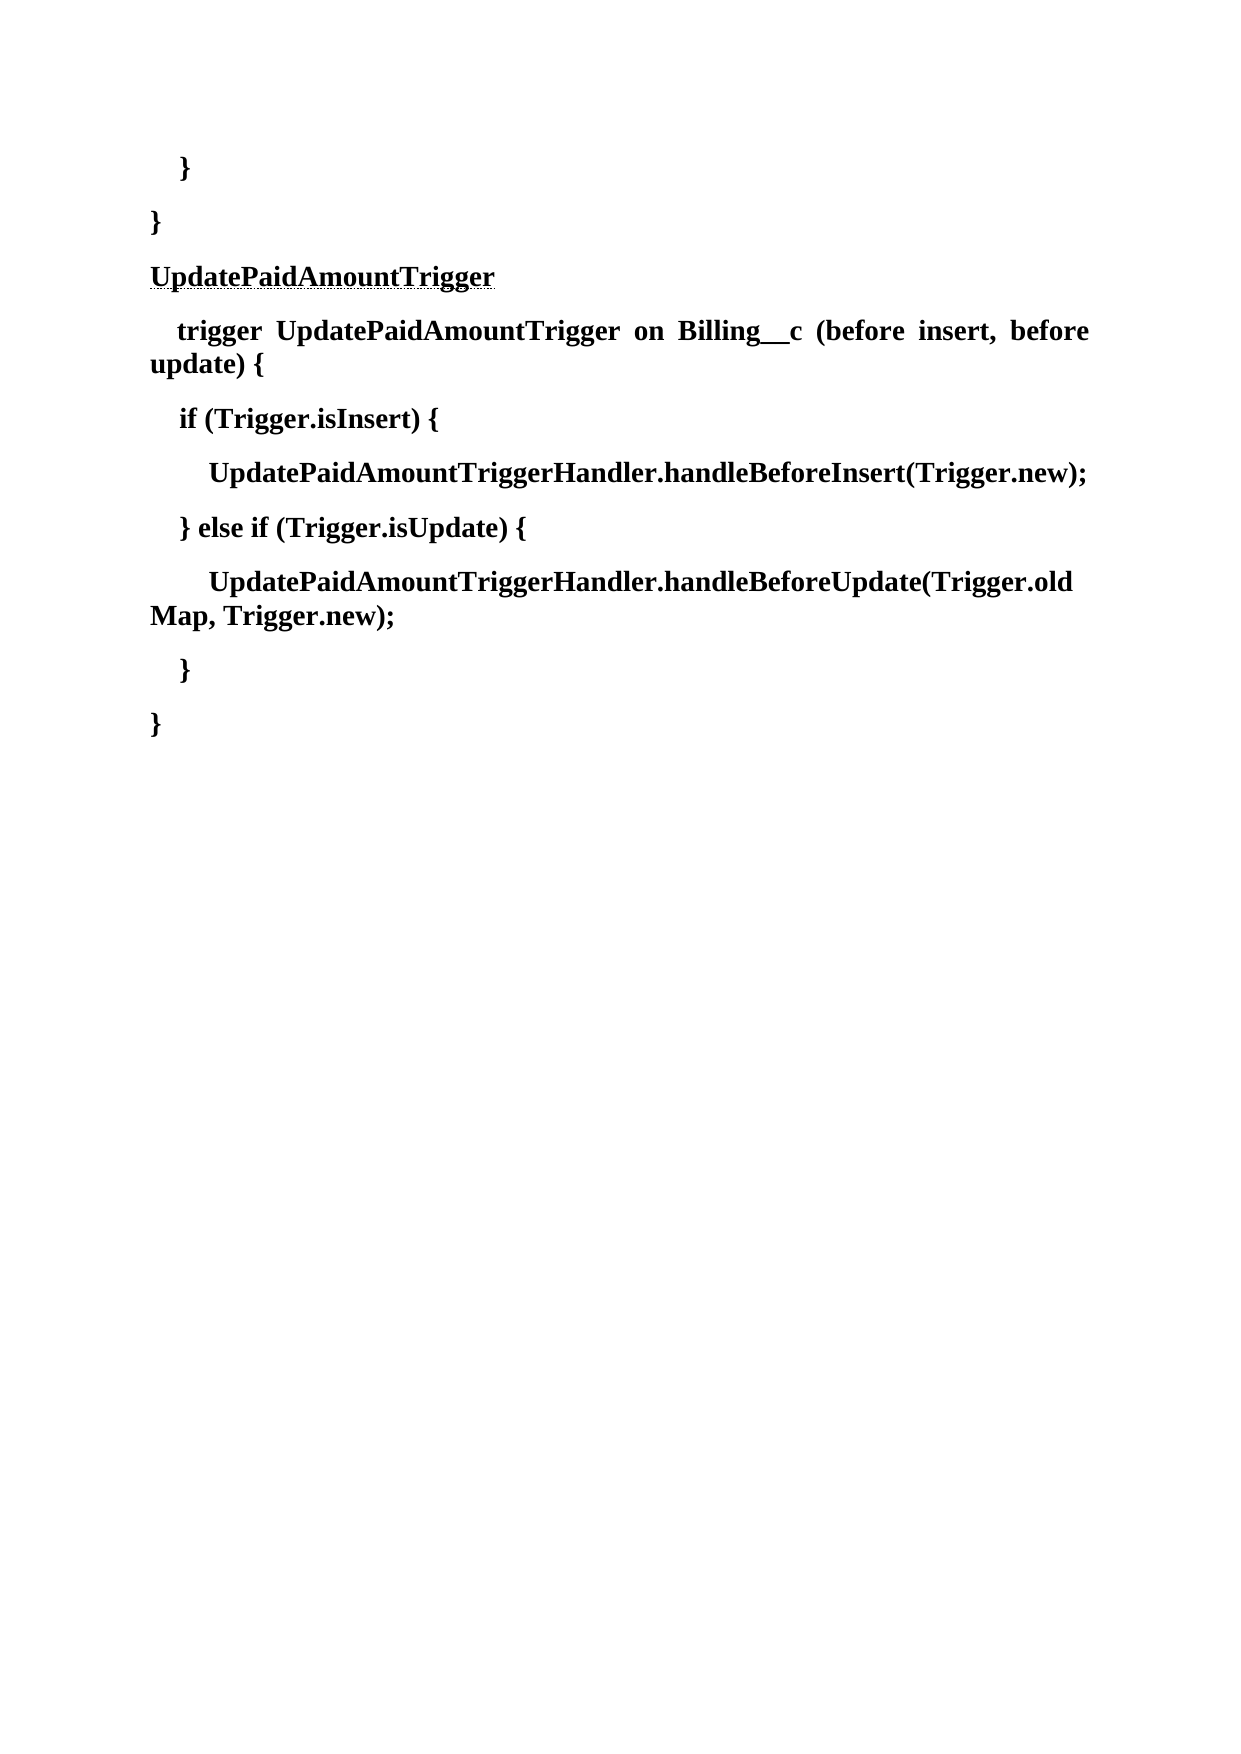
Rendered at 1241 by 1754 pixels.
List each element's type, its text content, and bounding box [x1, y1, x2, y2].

text } else if (Trigger.isUpdate) { [150, 510, 1090, 543]
text } [150, 204, 1090, 238]
text if (Trigger.isInsert) { [150, 401, 1090, 434]
text UpdatePaidAmountTrigger [150, 259, 1090, 292]
text } [150, 706, 1090, 740]
text } [150, 652, 1090, 686]
text UpdatePaidAmountTriggerHandler.handleBeforeUpdate(Trigger.oldMap, Trigger.new); [150, 564, 1090, 631]
text trigger UpdatePaidAmountTrigger on Billing__c (before insert, before update) { [150, 313, 1090, 380]
text } [150, 150, 1090, 183]
text UpdatePaidAmountTriggerHandler.handleBeforeInsert(Trigger.new); [150, 455, 1090, 489]
